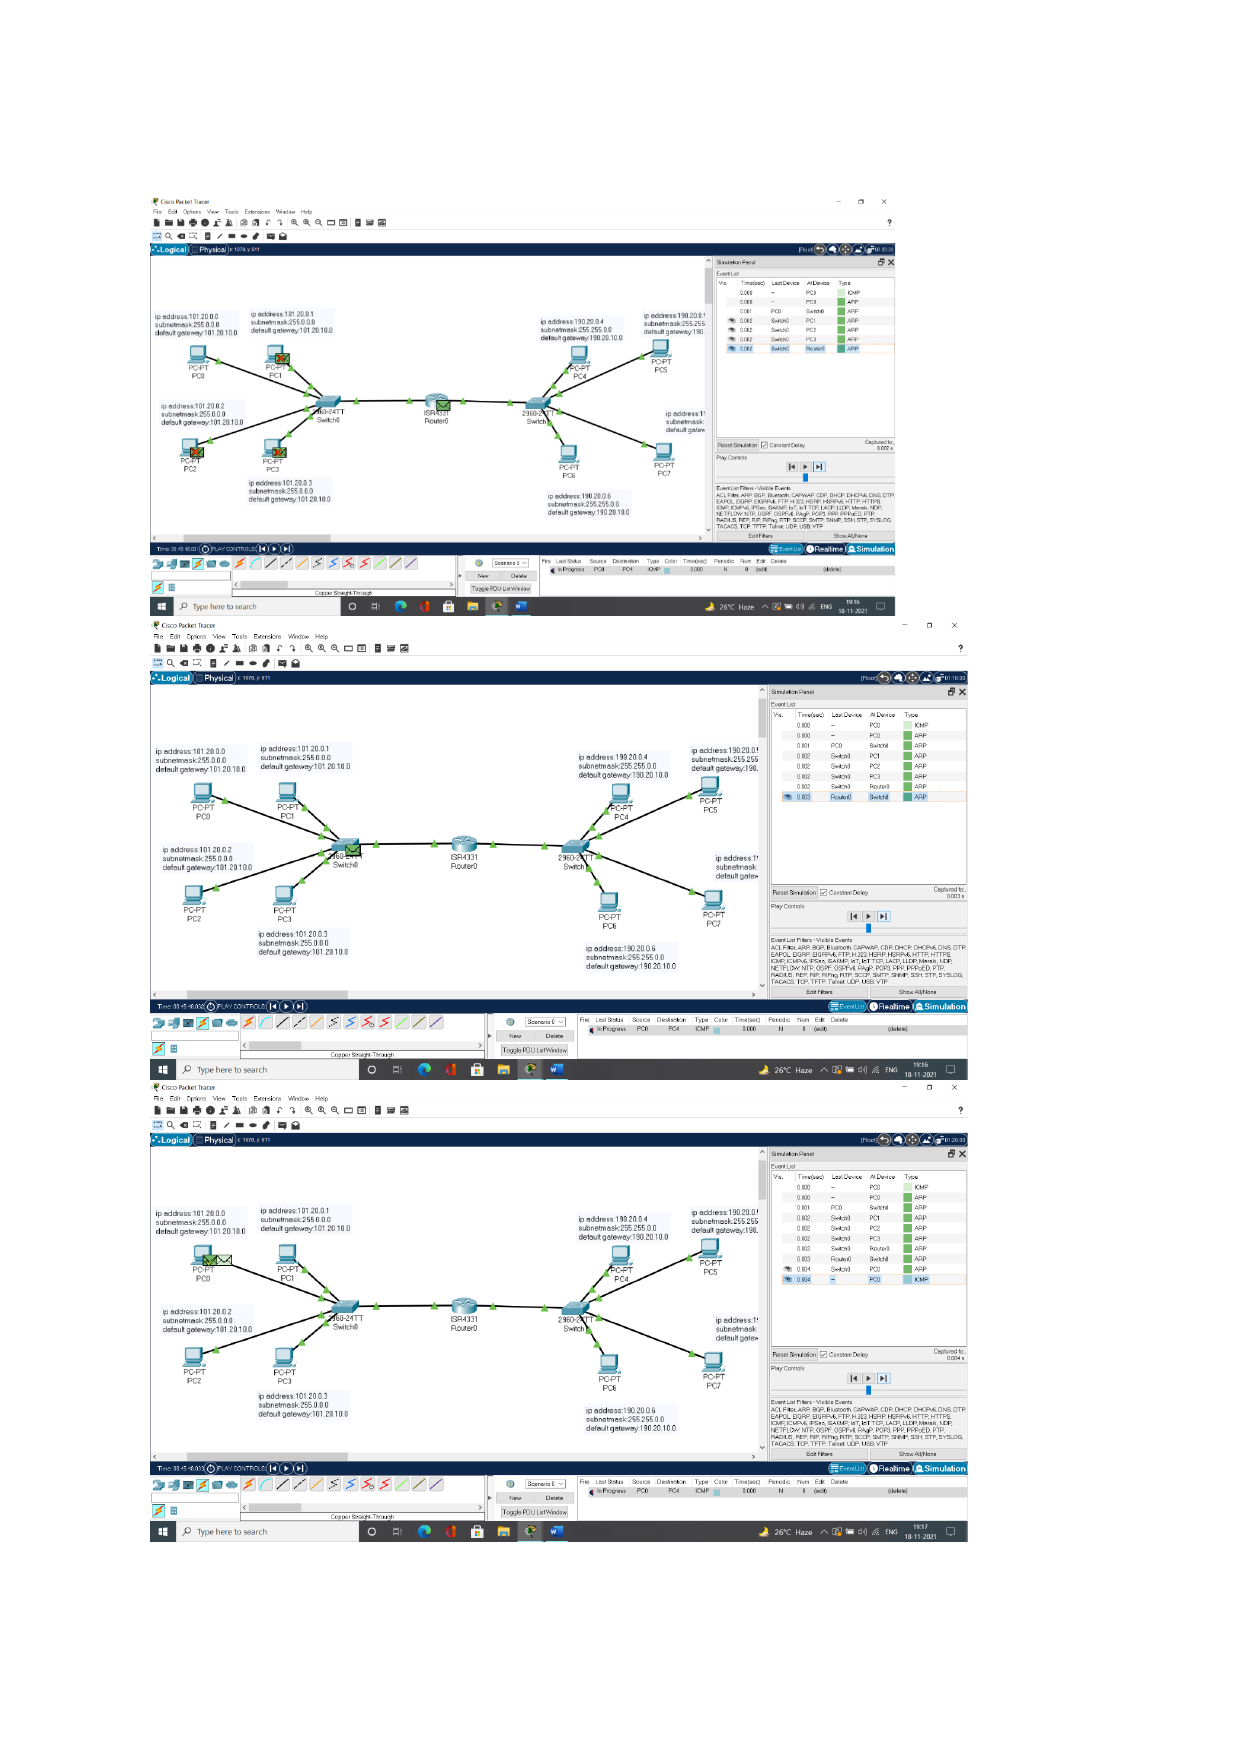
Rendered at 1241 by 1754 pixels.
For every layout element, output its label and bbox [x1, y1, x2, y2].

picture [874, 547, 886, 551]
picture [944, 1004, 954, 1009]
picture [150, 619, 968, 1080]
picture [150, 196, 896, 616]
picture [150, 1081, 968, 1542]
picture [916, 1466, 923, 1472]
picture [916, 1004, 923, 1010]
picture [944, 1466, 954, 1471]
